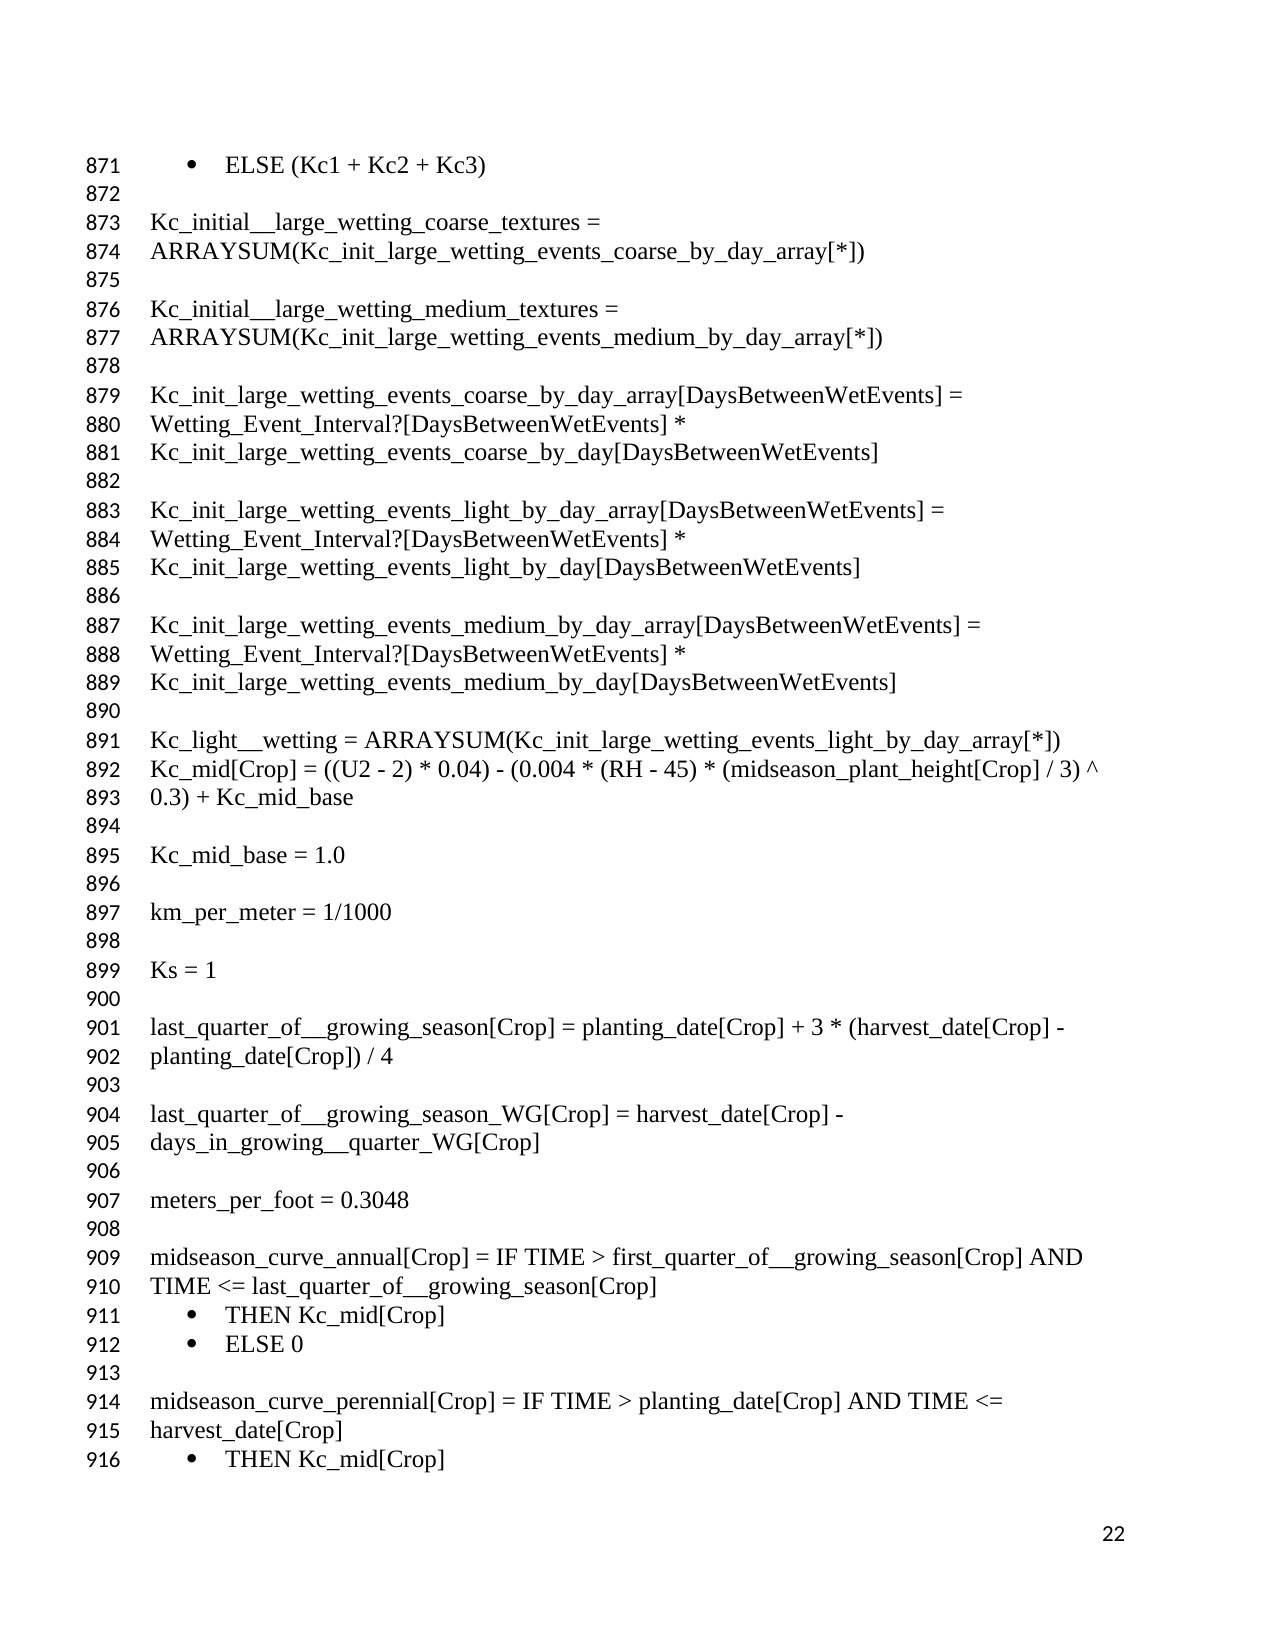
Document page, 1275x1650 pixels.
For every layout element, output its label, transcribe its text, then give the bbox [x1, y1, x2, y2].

list THEN Kc_mid[Crop] [187, 1300, 1125, 1329]
list ELSE (Kc1 + Kc2 + Kc3) [187, 150, 1125, 179]
text Kc_mid[Crop] = ((U2 - 2) * 0.04) - (0.004 * (RH - 45) * (midseason_plant_height[Crop] / 3) ^ 0.3) + Kc_mid_base [150, 754, 1125, 811]
text midseason_curve_annual[Crop] = IF TIME > first_quarter_of__growing_season[Crop] AND TIME <= last_quarter_of__growing_season[Crop] [150, 1242, 1125, 1300]
text Kc_mid_base = 1.0 [150, 840, 1125, 869]
text midseason_curve_perennial[Crop] = IF TIME > planting_date[Crop] AND TIME <= harvest_date[Crop] [150, 1386, 1125, 1444]
text Kc_initial__large_wetting_coarse_textures = ARRAYSUM(Kc_init_large_wetting_events_coarse_by_day_array[*]) [150, 207, 1125, 265]
text Kc_init_large_wetting_events_medium_by_day_array[DaysBetweenWetEvents] = Wetting_Event_Interval?[DaysBetweenWetEvents] * Kc_init_large_wetting_events_medium_by_day[DaysBetweenWetEvents] [150, 610, 1125, 696]
text km_per_meter = 1/1000 [150, 897, 1125, 926]
text Ks = 1 [150, 955, 1125, 984]
text Kc_light__wetting = ARRAYSUM(Kc_init_large_wetting_events_light_by_day_array[*]) [150, 725, 1125, 754]
text last_quarter_of__growing_season[Crop] = planting_date[Crop] + 3 * (harvest_date[Crop] - planting_date[Crop]) / 4 [150, 1012, 1125, 1070]
list ELSE 0 [187, 1329, 1125, 1357]
text last_quarter_of__growing_season_WG[Crop] = harvest_date[Crop] - days_in_growing__quarter_WG[Crop] [150, 1099, 1125, 1156]
text meters_per_foot = 0.3048 [150, 1185, 1125, 1214]
text Kc_init_large_wetting_events_light_by_day_array[DaysBetweenWetEvents] = Wetting_Event_Interval?[DaysBetweenWetEvents] * Kc_init_large_wetting_events_light_by_day[DaysBetweenWetEvents] [150, 495, 1125, 581]
list THEN Kc_mid[Crop] [187, 1444, 1125, 1472]
text Kc_initial__large_wetting_medium_textures = ARRAYSUM(Kc_init_large_wetting_events_medium_by_day_array[*]) [150, 294, 1125, 351]
text Kc_init_large_wetting_events_coarse_by_day_array[DaysBetweenWetEvents] = Wetting_Event_Interval?[DaysBetweenWetEvents] * Kc_init_large_wetting_events_coarse_by_day[DaysBetweenWetEvents] [150, 380, 1125, 466]
